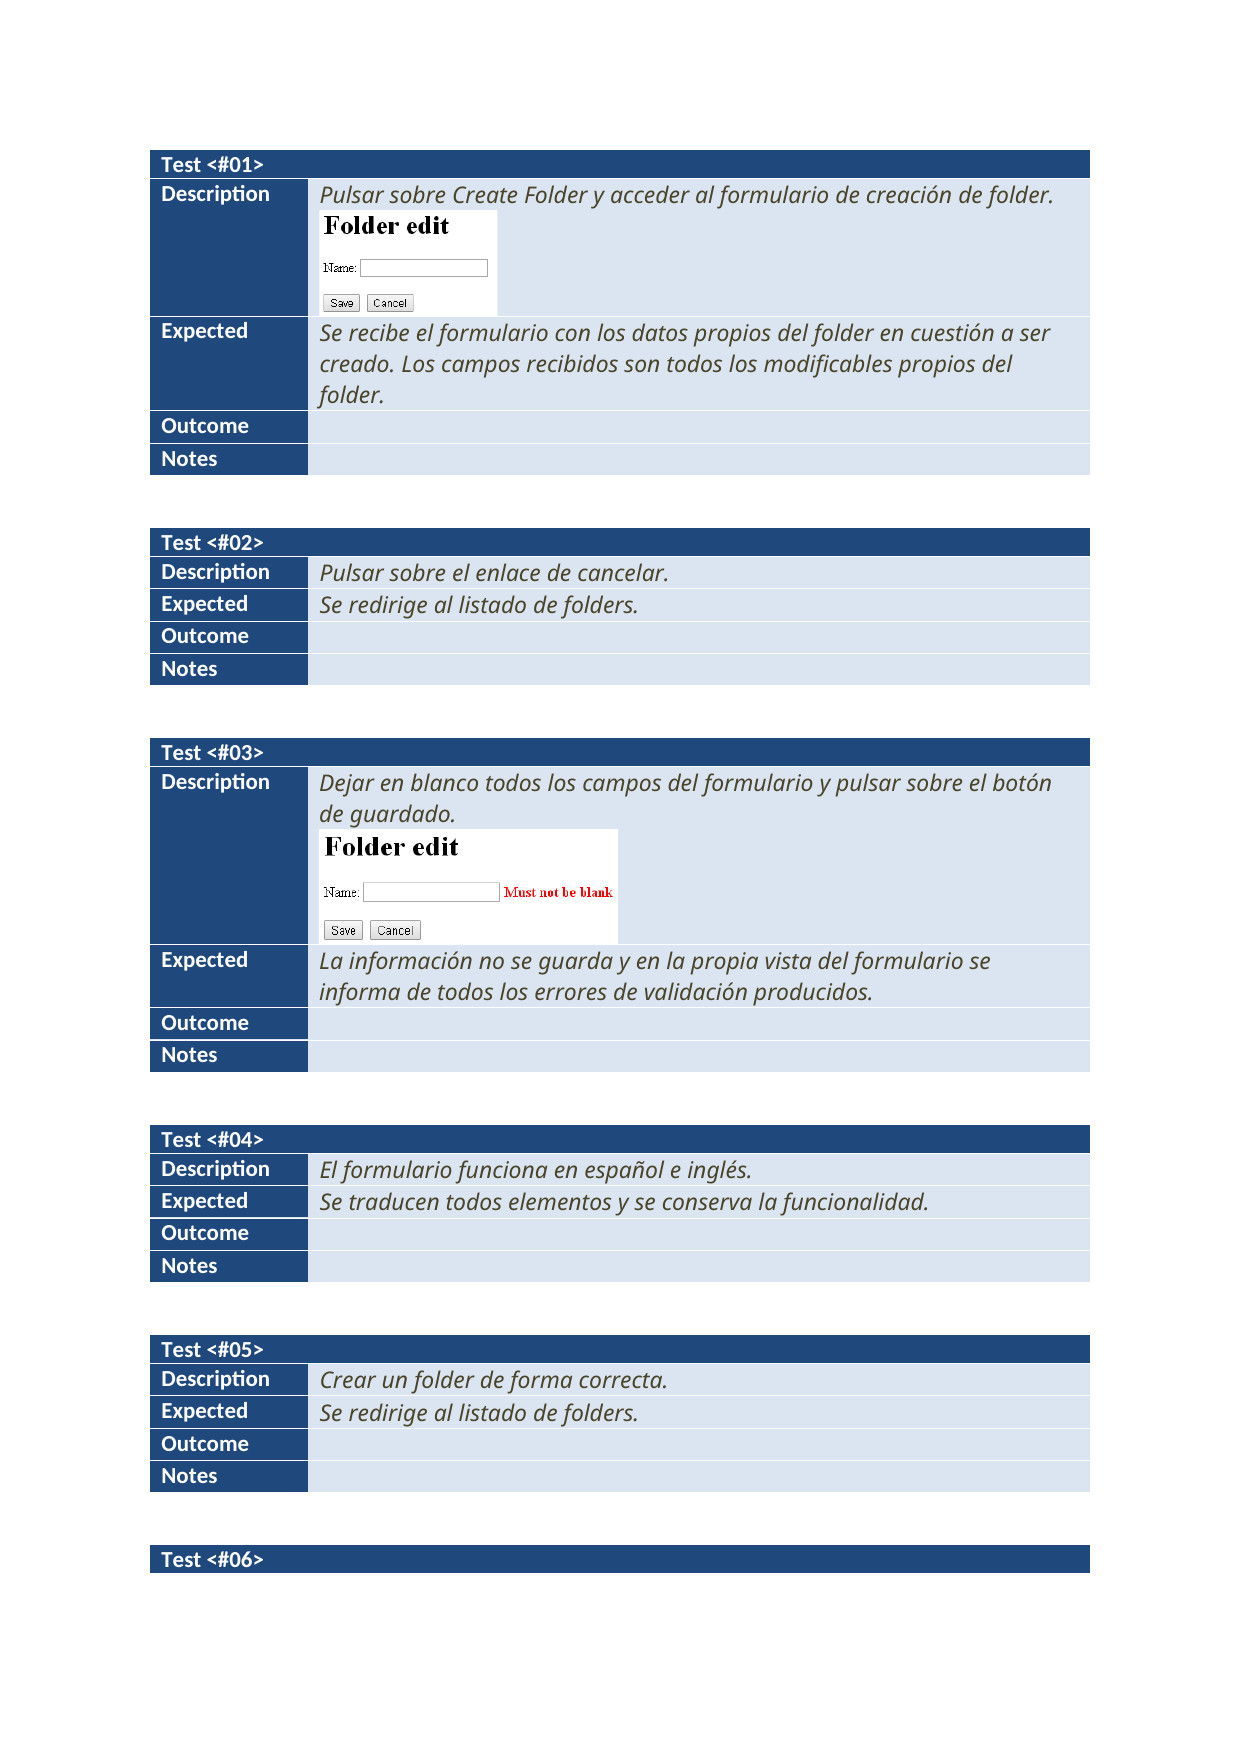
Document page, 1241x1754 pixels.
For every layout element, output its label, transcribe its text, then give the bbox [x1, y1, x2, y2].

table_cell Notes [150, 1041, 308, 1072]
table_cell [308, 444, 1090, 475]
table_cell Expected [150, 317, 308, 410]
table_cell Notes [150, 444, 308, 475]
table_cell Description [150, 1364, 308, 1395]
table_cell Description [150, 767, 308, 944]
table_header Test <#05> [150, 1335, 1090, 1363]
table_cell Dejar en blanco todos los campos del formulario y pulsar sobre el botón de guardado. [308, 767, 1090, 944]
table_cell Notes [150, 1251, 308, 1282]
table_cell [308, 622, 1090, 653]
table_header Test <#01> [150, 150, 1090, 178]
table_header Test <#04> [150, 1125, 1090, 1153]
table_cell [308, 1461, 1090, 1492]
table_cell Pulsar sobre Create Folder y acceder al formulario de creación de folder. [308, 179, 1090, 316]
table_cell Expected [150, 945, 308, 1007]
table_header Test <#02> [150, 528, 1090, 556]
table_cell Description [150, 179, 308, 316]
table_cell El formulario funciona en español e inglés. [308, 1154, 1090, 1185]
table_cell Expected [150, 1396, 308, 1428]
table_cell [308, 1429, 1090, 1460]
table_cell Notes [150, 1461, 308, 1492]
table_header Test <#06> [150, 1545, 1090, 1573]
table_cell Outcome [150, 1429, 308, 1460]
table_cell Outcome [150, 1008, 308, 1039]
table_cell Se recibe el formulario con los datos propios del folder en cuestión a ser creado. Los campos recibidos son todos los modificables propios del folder. [308, 317, 1090, 410]
table_cell [308, 654, 1090, 685]
table_cell Se redirige al listado de folders. [308, 1396, 1090, 1428]
picture [318, 829, 619, 944]
table_header Test <#03> [150, 738, 1090, 766]
table_cell Outcome [150, 622, 308, 653]
table_cell Se redirige al listado de folders. [308, 589, 1090, 621]
table_cell Notes [150, 654, 308, 685]
table_cell [308, 1041, 1090, 1072]
table_cell [308, 411, 1090, 443]
table_cell Outcome [150, 1219, 308, 1250]
table_cell Se traducen todos elementos y se conserva la funcionalidad. [308, 1186, 1090, 1217]
table_cell Description [150, 1154, 308, 1185]
table_cell Expected [150, 1186, 308, 1217]
table_cell Crear un folder de forma correcta. [308, 1364, 1090, 1395]
table_cell Expected [150, 589, 308, 621]
table_cell [308, 1251, 1090, 1282]
table_cell Description [150, 557, 308, 588]
table_cell Pulsar sobre el enlace de cancelar. [308, 557, 1090, 588]
table_cell Outcome [150, 411, 308, 443]
table_cell La información no se guarda y en la propia vista del formulario se informa de todos los errores de validación producidos. [308, 945, 1090, 1007]
table_cell [308, 1219, 1090, 1250]
table_cell [308, 1008, 1090, 1039]
picture [319, 210, 498, 316]
